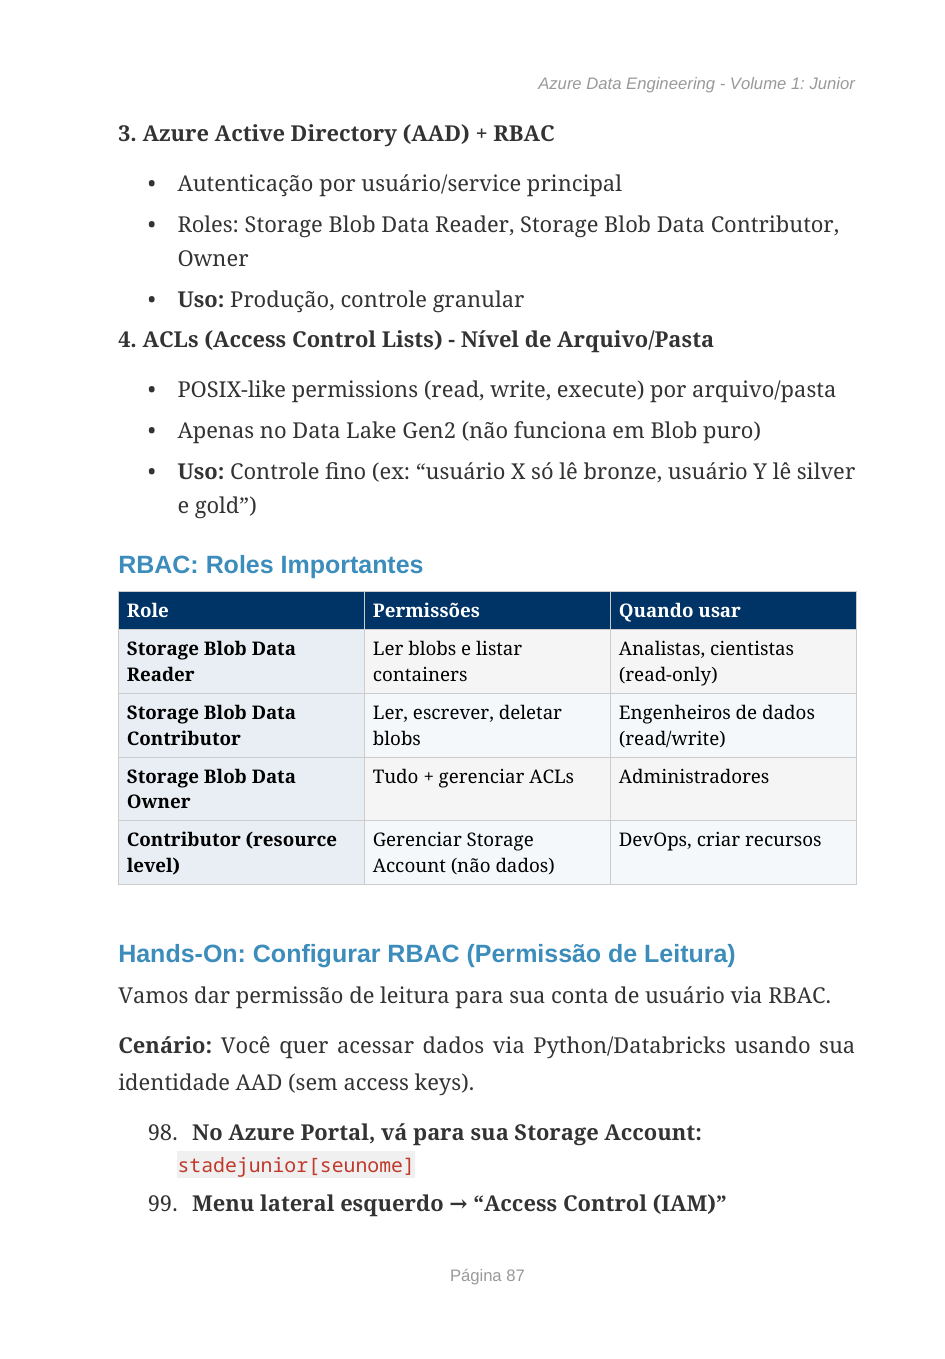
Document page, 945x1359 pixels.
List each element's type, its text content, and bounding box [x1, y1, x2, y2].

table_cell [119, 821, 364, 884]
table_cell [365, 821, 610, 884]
list POSIX-like permissions (read, write, execute) por arquivo/pasta [148, 374, 856, 404]
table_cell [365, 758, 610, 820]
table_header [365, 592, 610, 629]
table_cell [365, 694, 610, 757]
list Autenticação por usuário/service principal [148, 168, 856, 198]
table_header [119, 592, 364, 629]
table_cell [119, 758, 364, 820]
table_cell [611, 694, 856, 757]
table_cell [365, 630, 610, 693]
text 3. Azure Active Directory (AAD) + RBAC [118, 118, 856, 148]
list Menu lateral esquerdo → “Access Control (IAM)” [148, 1188, 856, 1218]
text Vamos dar permissão de leitura para sua conta de usuário via RBAC. [118, 980, 856, 1010]
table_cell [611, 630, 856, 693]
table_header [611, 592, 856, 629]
list Uso: Produção, controle granular [148, 284, 856, 313]
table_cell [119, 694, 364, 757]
subtitle RBAC: Roles Importantes [118, 549, 856, 578]
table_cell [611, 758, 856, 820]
subtitle Hands-On: Configurar RBAC (Permissão de Leitura) [118, 939, 856, 968]
list Apenas no Data Lake Gen2 (não funciona em Blob puro) [148, 415, 856, 445]
list Uso: Controle fino (ex: “usuário X só lê bronze, usuário Y lê silver e gold”) [148, 456, 856, 520]
text 4. ACLs (Access Control Lists) - Nível de Arquivo/Pasta [118, 324, 856, 354]
list No Azure Portal, vá para sua Storage Account: stadejunior[seunome] [148, 1117, 856, 1178]
list Roles: Storage Blob Data Reader, Storage Blob Data Contributor, Owner [148, 208, 856, 273]
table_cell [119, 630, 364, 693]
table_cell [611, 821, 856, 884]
text Cenário: Você quer acessar dados via Python/Databricks usando sua identidade AAD (sem access keys). [118, 1030, 856, 1097]
